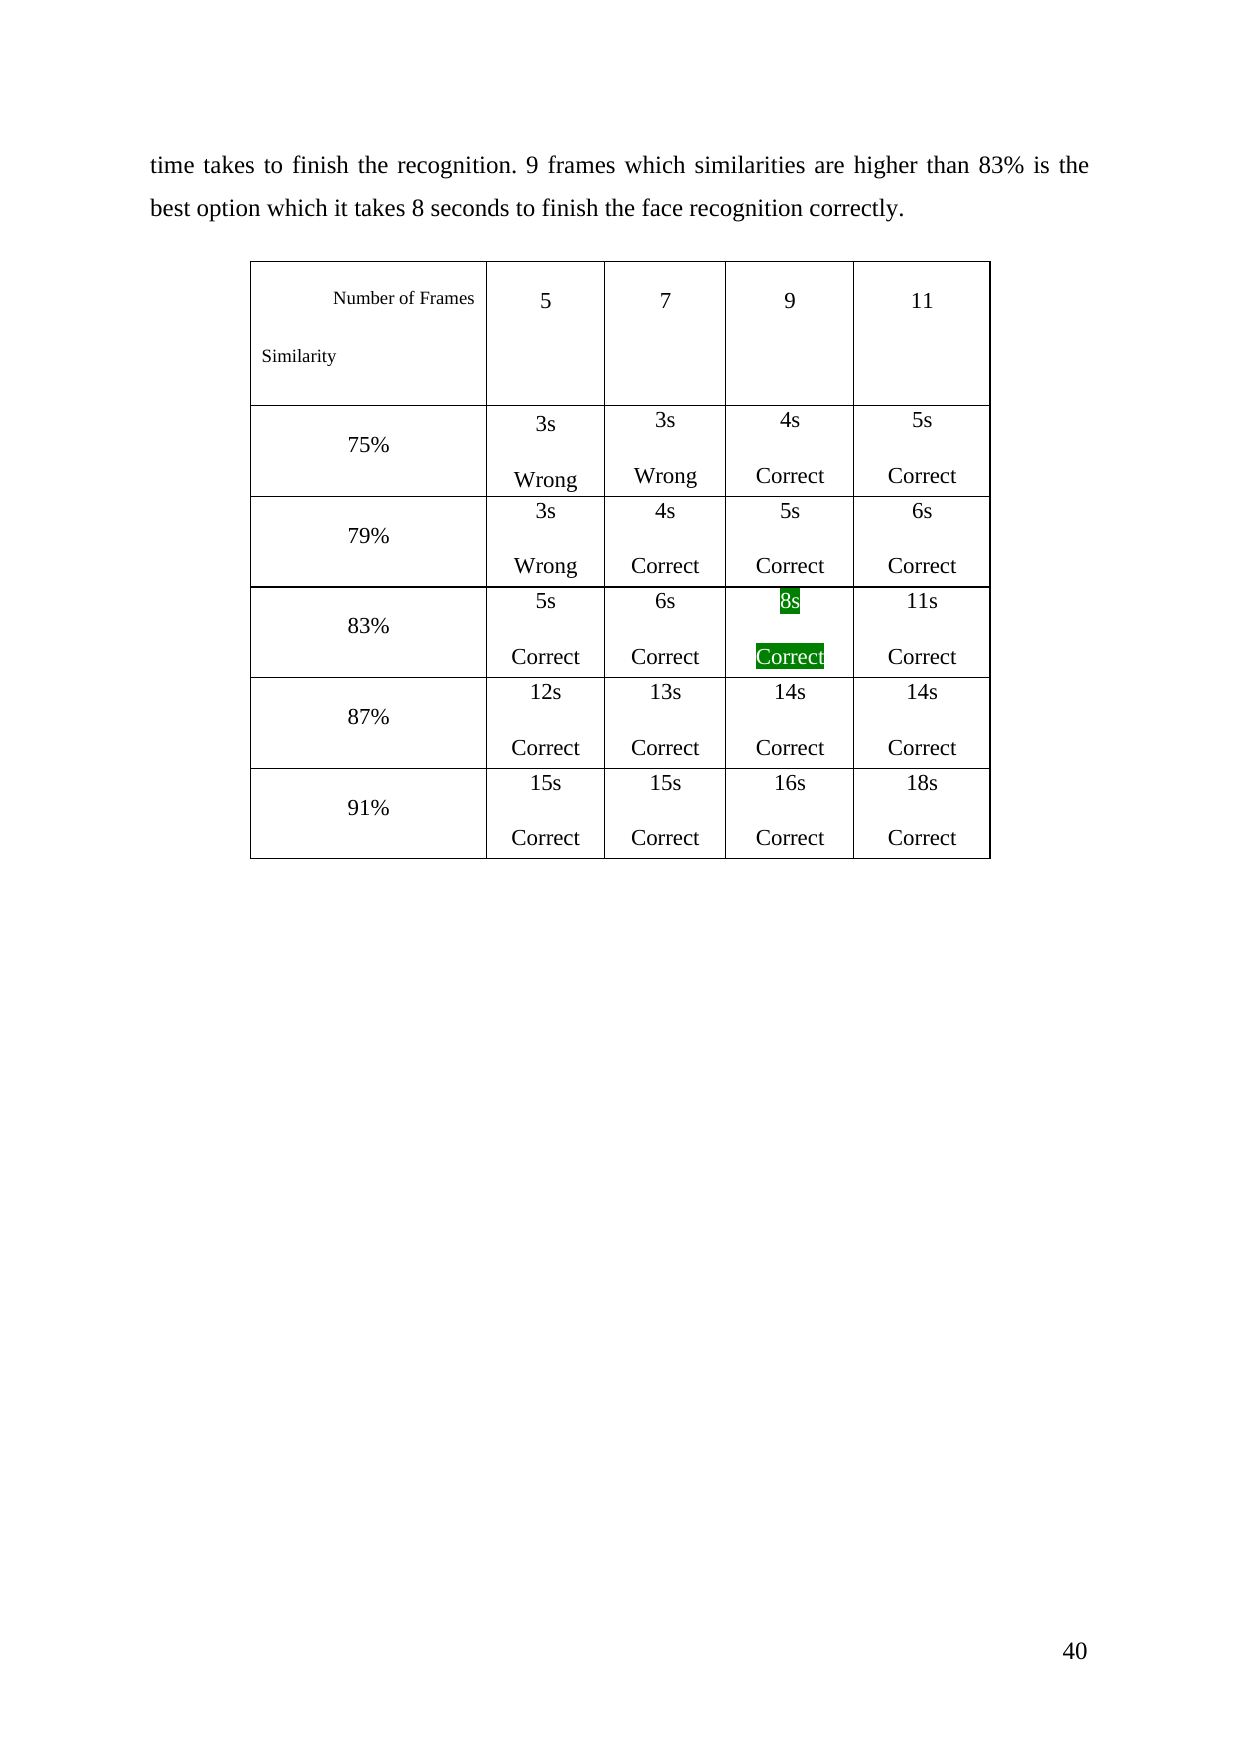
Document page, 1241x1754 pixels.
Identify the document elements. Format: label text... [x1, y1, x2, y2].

table_cell 12s Correct [487, 678, 604, 767]
table_cell 18s Correct [854, 769, 989, 858]
table_cell 6s Correct [605, 588, 725, 677]
table_cell 91% [251, 769, 486, 858]
table_cell 14s Correct [726, 678, 853, 767]
table_header Number of Frames Similarity [251, 262, 486, 405]
table_header 7 [605, 262, 725, 405]
table_cell 4s Correct [605, 497, 725, 586]
table_cell 15s Correct [605, 769, 725, 858]
table_cell 8s Correct [726, 588, 853, 677]
table_header 11 [854, 262, 989, 405]
table_cell 3s Wrong [487, 406, 604, 496]
table_cell 5s Correct [487, 588, 604, 677]
table_header 9 [726, 262, 853, 405]
table_cell 5s Correct [854, 406, 989, 496]
table_cell 11s Correct [854, 588, 989, 677]
table_cell 87% [251, 678, 486, 767]
table_cell 14s Correct [854, 678, 989, 767]
table_cell 4s Correct [726, 406, 853, 496]
table_cell 3s Wrong [605, 406, 725, 496]
table_header 5 [487, 262, 604, 405]
table_cell 13s Correct [605, 678, 725, 767]
table_cell 83% [251, 588, 486, 677]
table_cell 15s Correct [487, 769, 604, 858]
table_cell 16s Correct [726, 769, 853, 858]
table_cell 6s Correct [854, 497, 989, 586]
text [150, 150, 1090, 222]
table_cell 3s Wrong [487, 497, 604, 586]
table_cell 79% [251, 497, 486, 586]
table_cell 5s Correct [726, 497, 853, 586]
table_cell 75% [251, 406, 486, 496]
